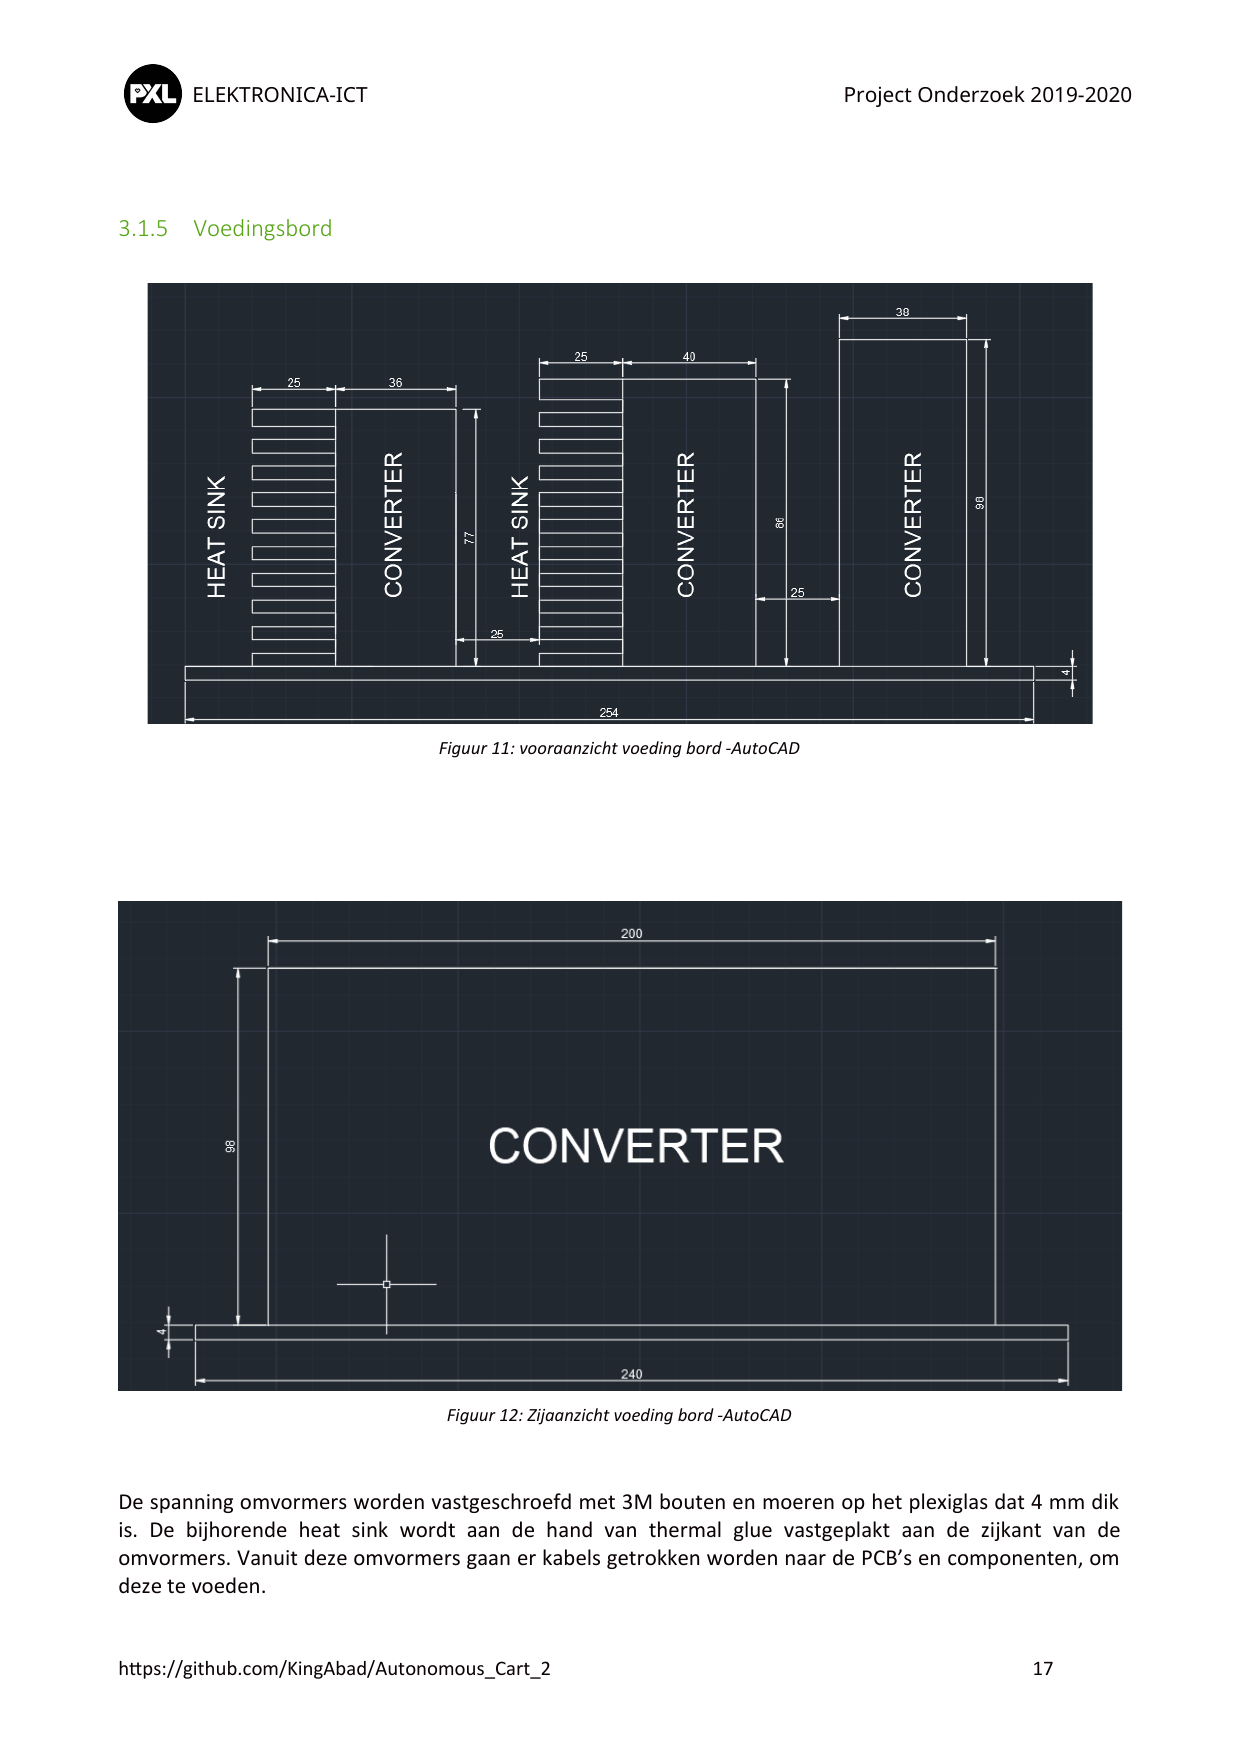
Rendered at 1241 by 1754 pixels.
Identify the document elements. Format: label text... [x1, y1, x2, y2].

picture [118, 901, 1123, 1391]
text Figuur 12: Zijaanzicht voeding bord -AutoCAD [118, 1403, 1122, 1426]
subtitle Voedingsbord [118, 213, 1122, 243]
text Figuur 11: vooraanzicht voeding bord -AutoCAD [118, 736, 1122, 759]
picture [118, 59, 188, 129]
picture [147, 283, 1093, 724]
text De spanning omvormers worden vastgeschroefd met 3M bouten en moeren op het plexiglas dat 4 mm dik is. De bijhorende heat sink wordt aan de hand van thermal glue vastgeplakt aan de zijkant van de omvormers. Vanuit deze omvormers gaan er kabels getrokken worden naar de PCB’s en componenten, om deze te voeden. [118, 1487, 1122, 1599]
